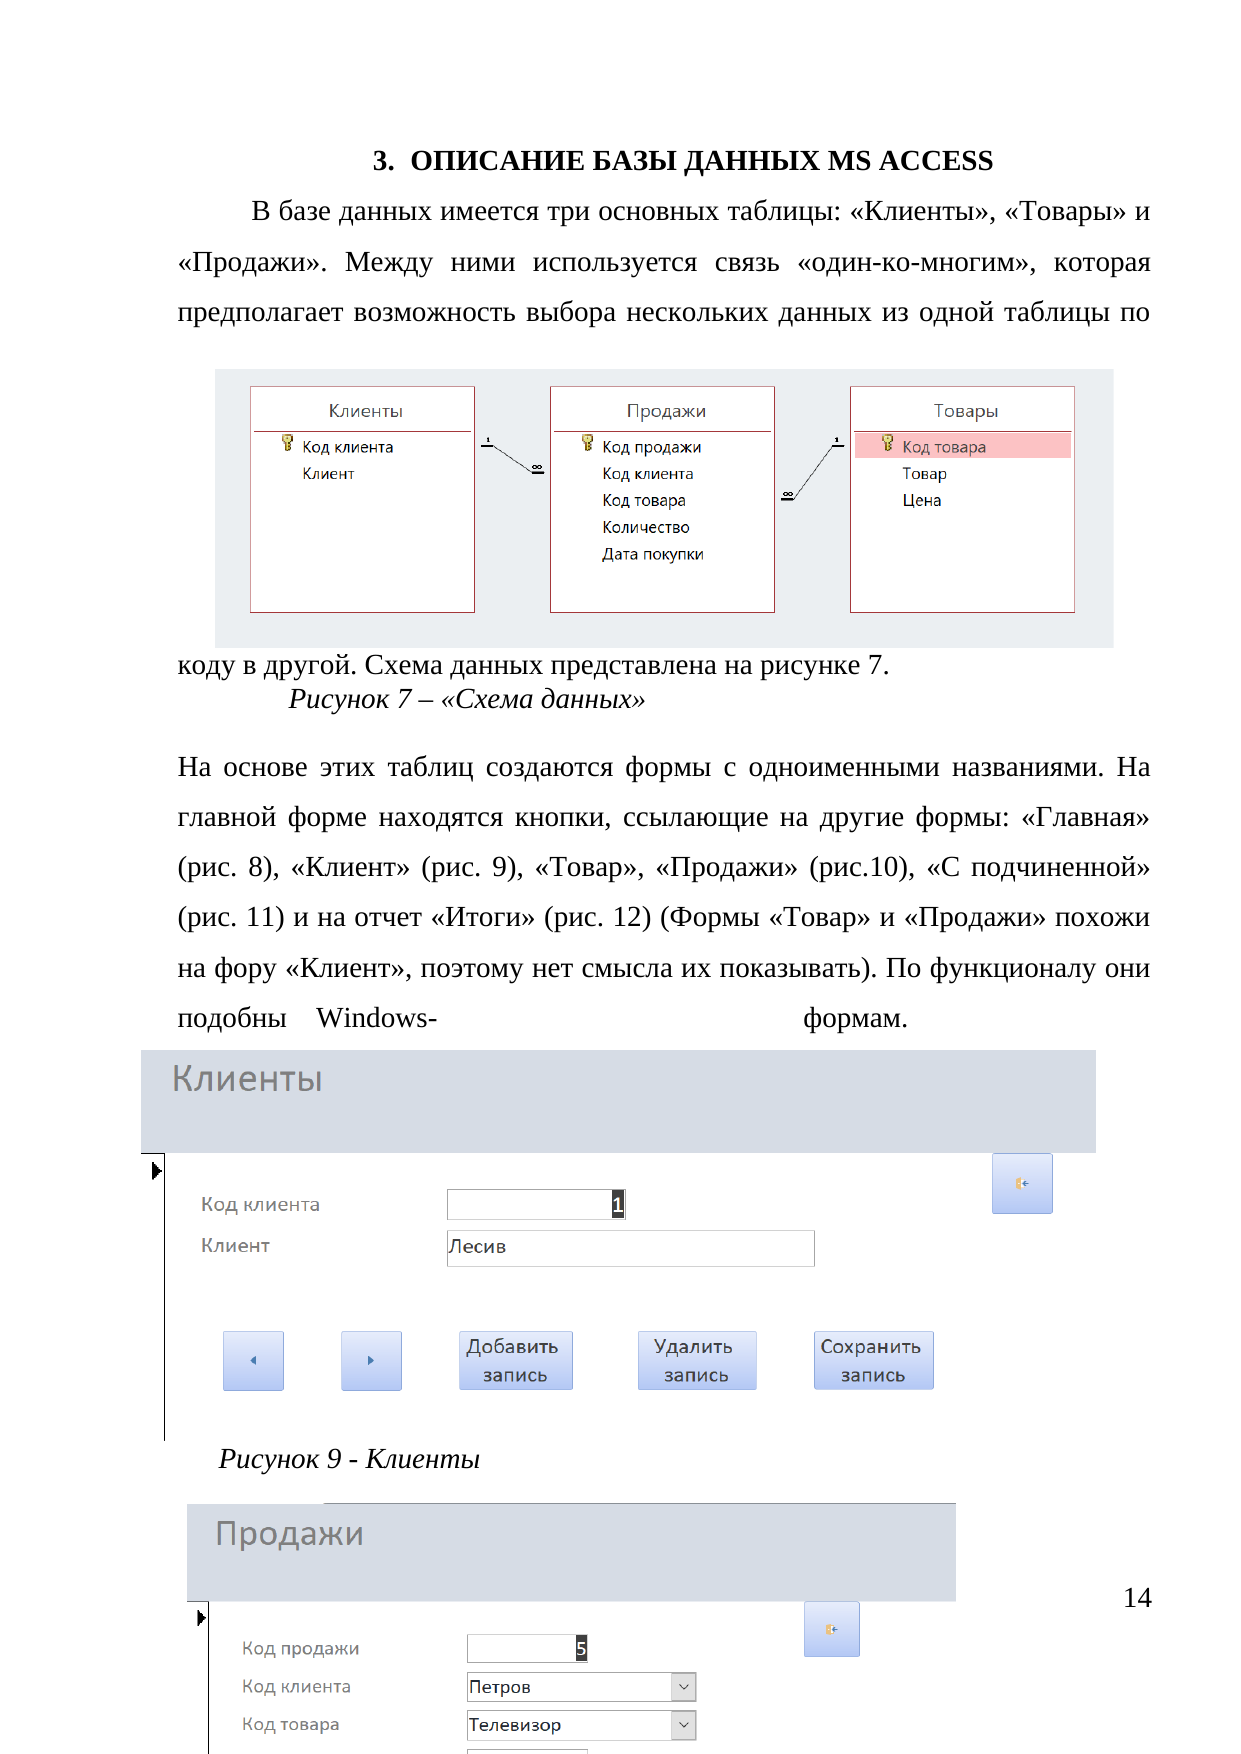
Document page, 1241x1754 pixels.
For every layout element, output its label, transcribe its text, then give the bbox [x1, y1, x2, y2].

text На основе этих таблиц создаются формы с одноименными названиями. На главной форме находятся кнопки, ссылающие на другие формы: «Главная» (рис. 8), «Клиент» (рис. 9), «Товар», «Продажи» (рис.10), «С подчиненной» (рис. 11) и на отчет «Итоги» (рис. 12) (Формы «Товар» и «Продажи» похожи на фору «Клиент», поэтому нет смысла их показывать). По функционалу они подобны Windows-формам. [177, 697, 1152, 1034]
picture [187, 1496, 956, 1754]
picture [141, 1019, 1096, 1454]
picture [215, 369, 1114, 648]
subtitle ОПИСАНИЕ БАЗЫ ДАННЫХ MS ACCESS [215, 143, 1152, 177]
